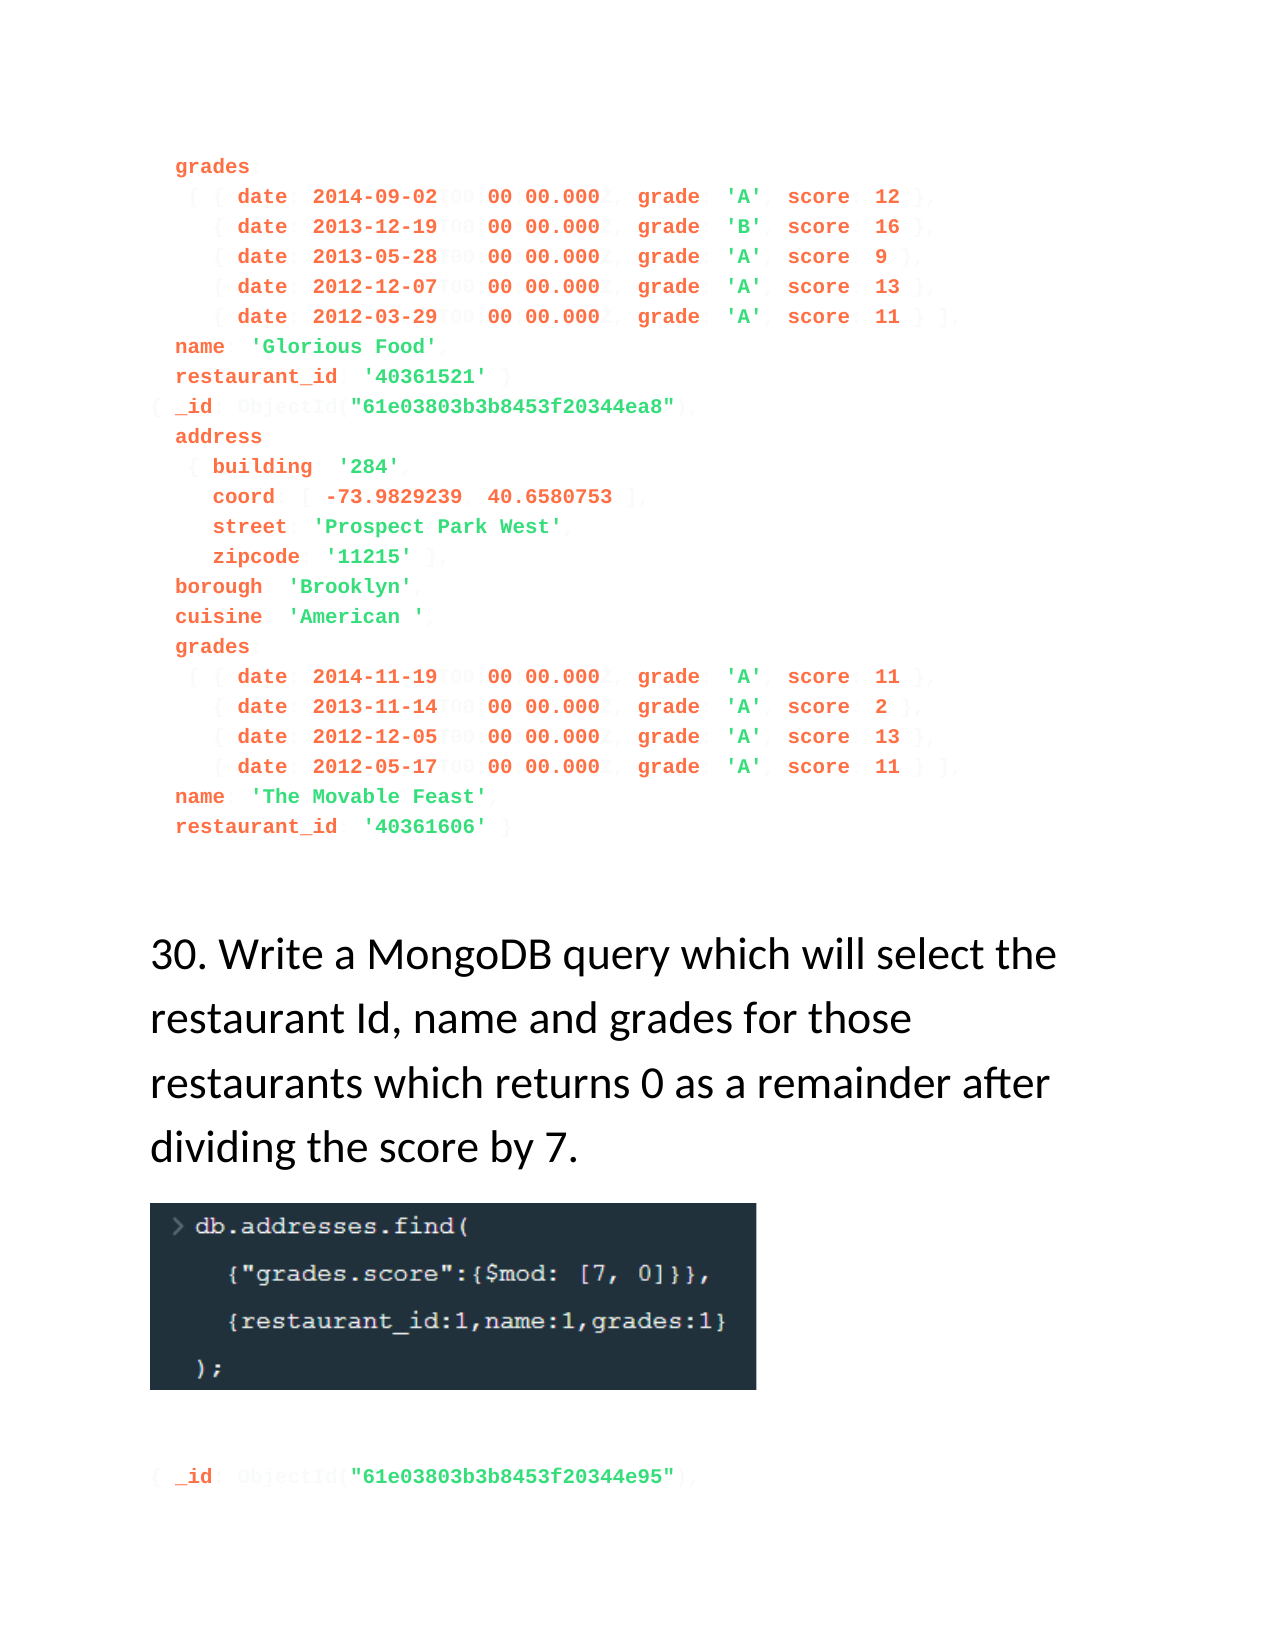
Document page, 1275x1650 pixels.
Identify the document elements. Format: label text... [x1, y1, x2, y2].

text grades: [150, 630, 1125, 660]
text restaurant_id: '40361521' } [150, 360, 1125, 390]
text coord: [ -73.9829239, 40.6580753 ], [150, 480, 1125, 510]
text name: 'Glorious Food', [150, 330, 1125, 360]
text { building: '284', [150, 450, 1125, 480]
text grades: [150, 150, 1125, 180]
text borough: 'Brooklyn', [150, 570, 1125, 600]
text { date: 2013-05-28T00:00:00.000Z, grade: 'A', score: 9 }, [150, 240, 1125, 270]
text cuisine: 'American ', [150, 600, 1125, 630]
text { _id: ObjectId("61e03803b3b8453f20344ea8"), [150, 390, 1125, 420]
text { date: 2012-05-17T00:00:00.000Z, grade: 'A', score: 11 } ], [150, 750, 1125, 780]
text { date: 2013-12-19T00:00:00.000Z, grade: 'B', score: 16 }, [150, 210, 1125, 240]
picture [150, 1203, 757, 1390]
text restaurant_id: '40361606' } [150, 810, 1125, 840]
text [ { date: 2014-11-19T00:00:00.000Z, grade: 'A', score: 11 }, [150, 660, 1125, 690]
text [ { date: 2014-09-02T00:00:00.000Z, grade: 'A', score: 12 }, [150, 180, 1125, 210]
text { date: 2012-12-05T00:00:00.000Z, grade: 'A', score: 13 }, [150, 720, 1125, 750]
text { date: 2012-12-07T00:00:00.000Z, grade: 'A', score: 13 }, [150, 270, 1125, 300]
text name: 'The Movable Feast', [150, 780, 1125, 810]
text { date: 2013-11-14T00:00:00.000Z, grade: 'A', score: 2 }, [150, 690, 1125, 720]
text address: [150, 420, 1125, 450]
text { _id: ObjectId("61e03803b3b8453f20344e95"), [150, 1464, 1125, 1489]
text { date: 2012-03-29T00:00:00.000Z, grade: 'A', score: 11 } ], [150, 300, 1125, 330]
text zipcode: '11215' }, [150, 540, 1125, 570]
text street: 'Prospect Park West', [150, 510, 1125, 540]
text 30. Write a MongoDB query which will select the restaurant Id, name and grades for those restaurants which returns 0 as a remainder after dividing the score by 7. [150, 925, 1125, 1174]
